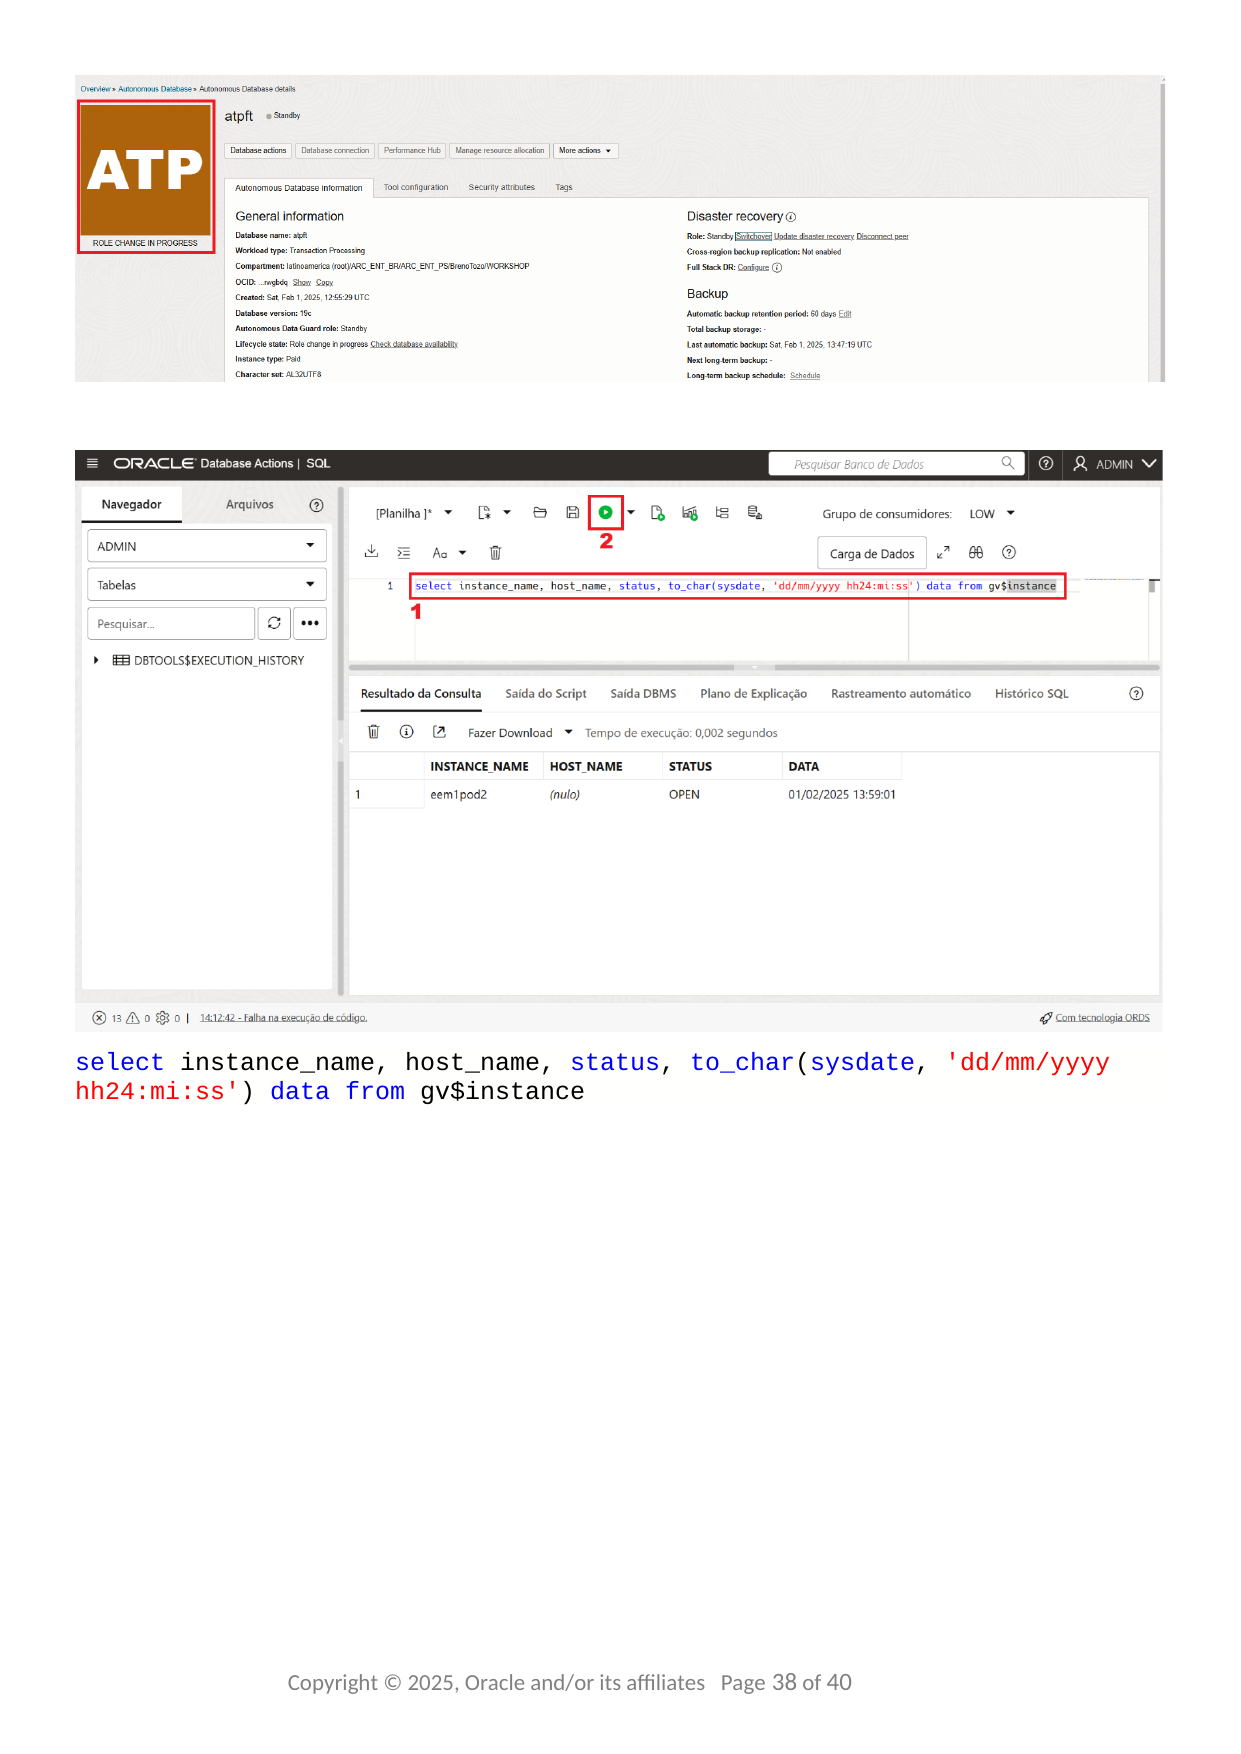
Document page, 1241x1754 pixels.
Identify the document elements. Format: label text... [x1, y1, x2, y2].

picture [75, 75, 1166, 382]
text select instance_name, host_name, status, to_char(sysdate, 'dd/mm/yyyy hh24:mi:ss') data from gv$instance [75, 1050, 1165, 1107]
picture [75, 450, 1163, 1032]
